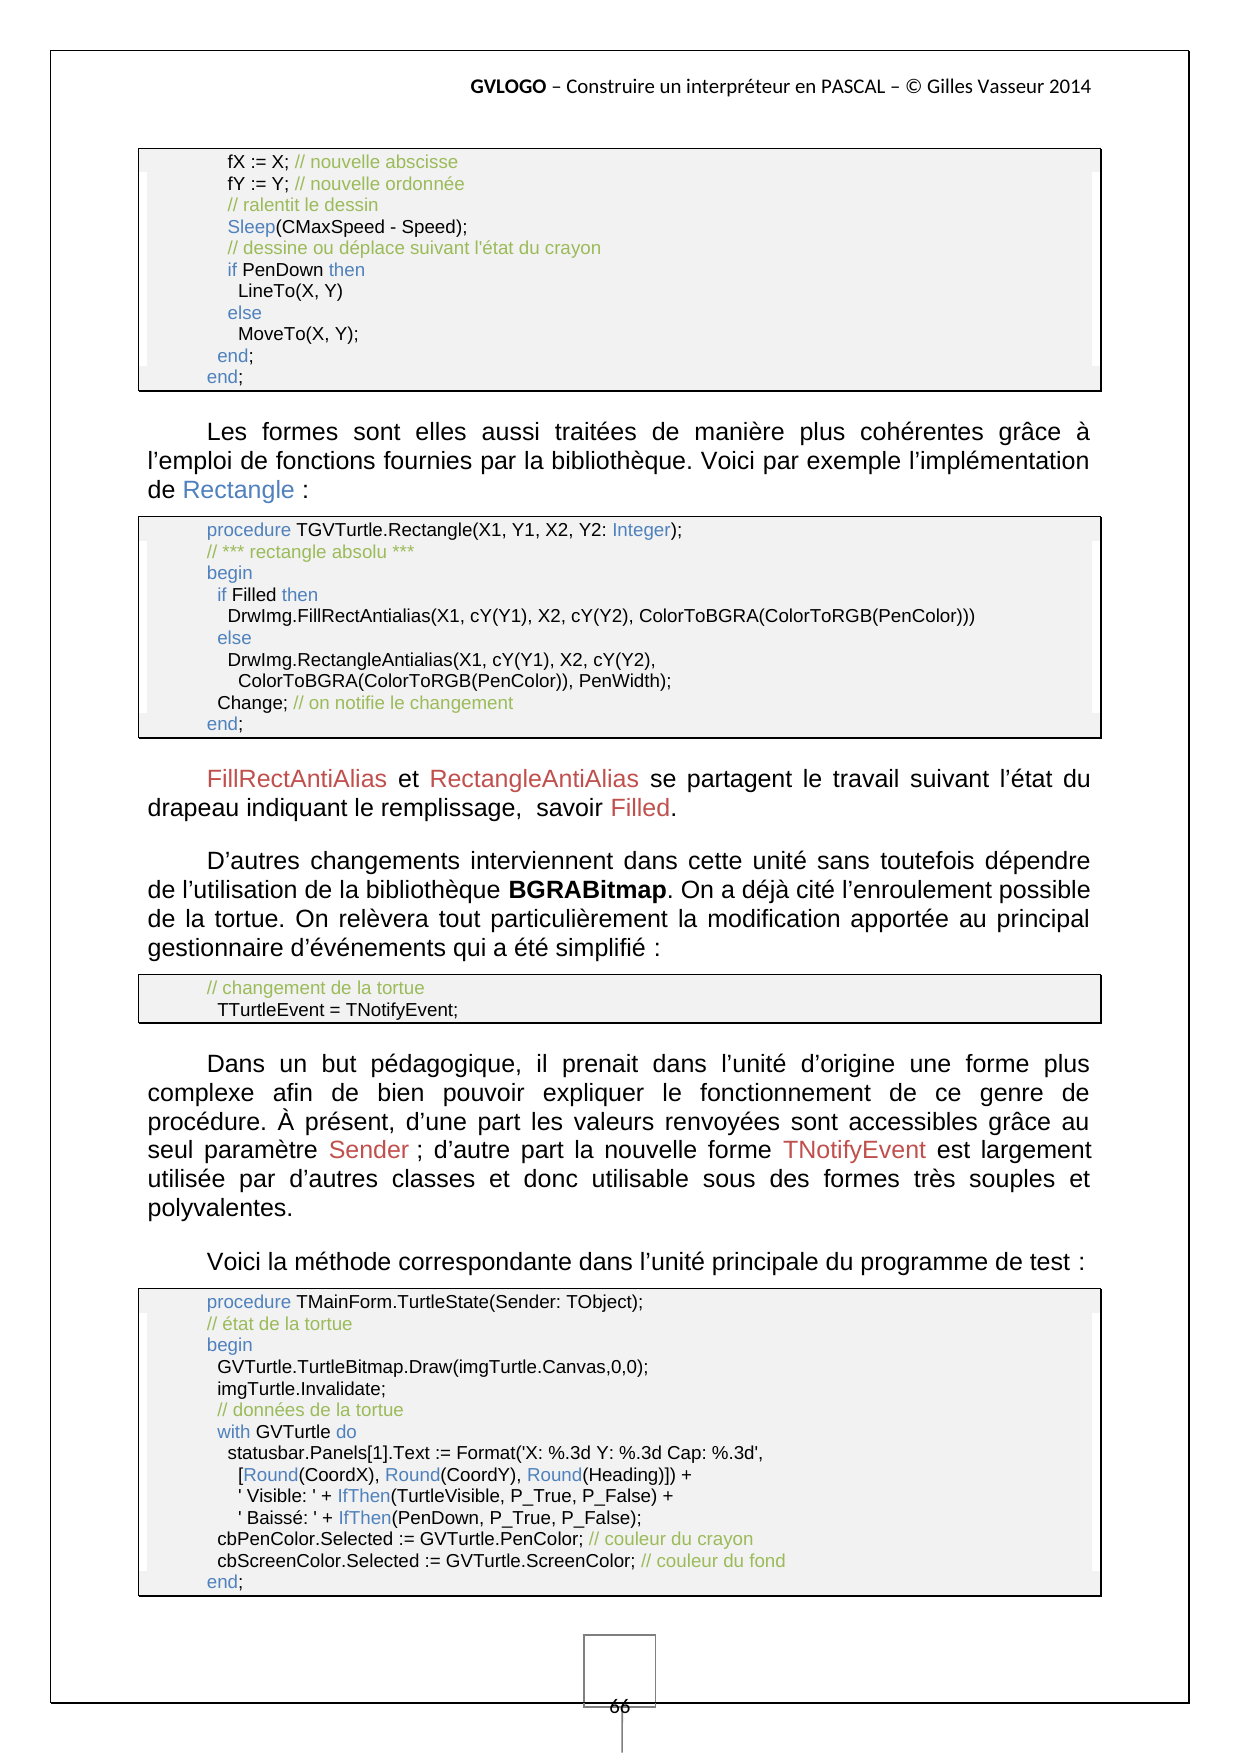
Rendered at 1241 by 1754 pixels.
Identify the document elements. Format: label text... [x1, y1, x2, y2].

text Voici la méthode correspondante dans l’unité principale du programme de test : [147, 1247, 1092, 1275]
text D’autres changements interviennent dans cette unité sans toutefois dépendre de l’utilisation de la bibliothèque BGRABitmap. On a déjà cité l’enroulement possible de la tortue. On relèvera tout particulièrement la modification apportée au principal gestionnaire d’événements qui a été simplifié : [147, 846, 1092, 961]
text MoveTo(X, Y); [147, 323, 1092, 345]
text ColorToBGRA(ColorToRGB(PenColor)), PenWidth); [147, 670, 1092, 691]
text Change; // on notifie le changement [147, 691, 1092, 710]
text DrwImg.RectangleAntialias(X1, cY(Y1), X2, cY(Y2), [147, 648, 1092, 670]
text DrwImg.FillRectAntialias(X1, cY(Y1), X2, cY(Y2), ColorToBGRA(ColorToRGB(PenColor))) [147, 605, 1092, 627]
text end; [139, 363, 1100, 390]
text procedure TMainForm.TurtleState(Sender: TObject); [139, 1289, 1100, 1313]
text begin [147, 1334, 1092, 1356]
text cbPenColor.Selected := GVTurtle.PenColor; // couleur du crayon [147, 1528, 1092, 1550]
text LineTo(X, Y) [147, 280, 1092, 302]
text [Round(CoordX), Round(CoordY), Round(Heading)]) + [147, 1463, 1092, 1485]
text begin [147, 562, 1092, 584]
text // ralentit le dessin [147, 194, 1092, 215]
text if Filled then [147, 584, 1092, 605]
text end; [139, 1568, 1100, 1595]
text FillRectAntiAlias et RectangleAntiAlias se partagent le travail suivant l’état du drapeau indiquant le remplissage, savoir Filled. [147, 764, 1092, 821]
text ' Baissé: ' + IfThen(PenDown, P_True, P_False); [147, 1507, 1092, 1528]
text // état de la tortue [147, 1313, 1092, 1334]
text end; [147, 345, 1092, 363]
text fY := Y; // nouvelle ordonnée [147, 172, 1092, 194]
text Sleep(CMaxSpeed - Speed); [147, 215, 1092, 237]
text else [147, 627, 1092, 648]
text // dessine ou déplace suivant l'état du crayon [147, 237, 1092, 258]
text TTurtleEvent = TNotifyEvent; [139, 995, 1100, 1022]
text Dans un but pédagogique, il prenait dans l’unité d’origine une forme plus complexe afin de bien pouvoir expliquer le fonctionnement de ce genre de procédure. À présent, d’une part les valeurs renvoyées sont accessibles grâce au seul paramètre Sender ; d’autre part la nouvelle forme TNotifyEvent est largement utilisée par d’autres classes et donc utilisable sous des formes très souples et polyvalentes. [147, 1049, 1092, 1222]
text // données de la tortue [147, 1399, 1092, 1420]
text procedure TGVTurtle.Rectangle(X1, Y1, X2, Y2: Integer); [139, 517, 1100, 541]
text // *** rectangle absolu *** [147, 541, 1092, 562]
text ' Visible: ' + IfThen(TurtleVisible, P_True, P_False) + [147, 1485, 1092, 1507]
text Les formes sont elles aussi traitées de manière plus cohérentes grâce à l’emploi de fonctions fournies par la bibliothèque. Voici par exemple l’implémentation de Rectangle : [147, 417, 1092, 503]
text statusbar.Panels[1].Text := Format('X: %.3d Y: %.3d Cap: %.3d', [147, 1442, 1092, 1463]
text end; [139, 710, 1100, 737]
text with GVTurtle do [147, 1420, 1092, 1442]
text if PenDown then [147, 258, 1092, 280]
text GVTurtle.TurtleBitmap.Draw(imgTurtle.Canvas,0,0); [147, 1356, 1092, 1377]
text cbScreenColor.Selected := GVTurtle.ScreenColor; // couleur du fond [147, 1550, 1092, 1568]
text // changement de la tortue [139, 975, 1100, 995]
text fX := X; // nouvelle abscisse [139, 149, 1100, 172]
text else [147, 302, 1092, 323]
text imgTurtle.Invalidate; [147, 1377, 1092, 1399]
